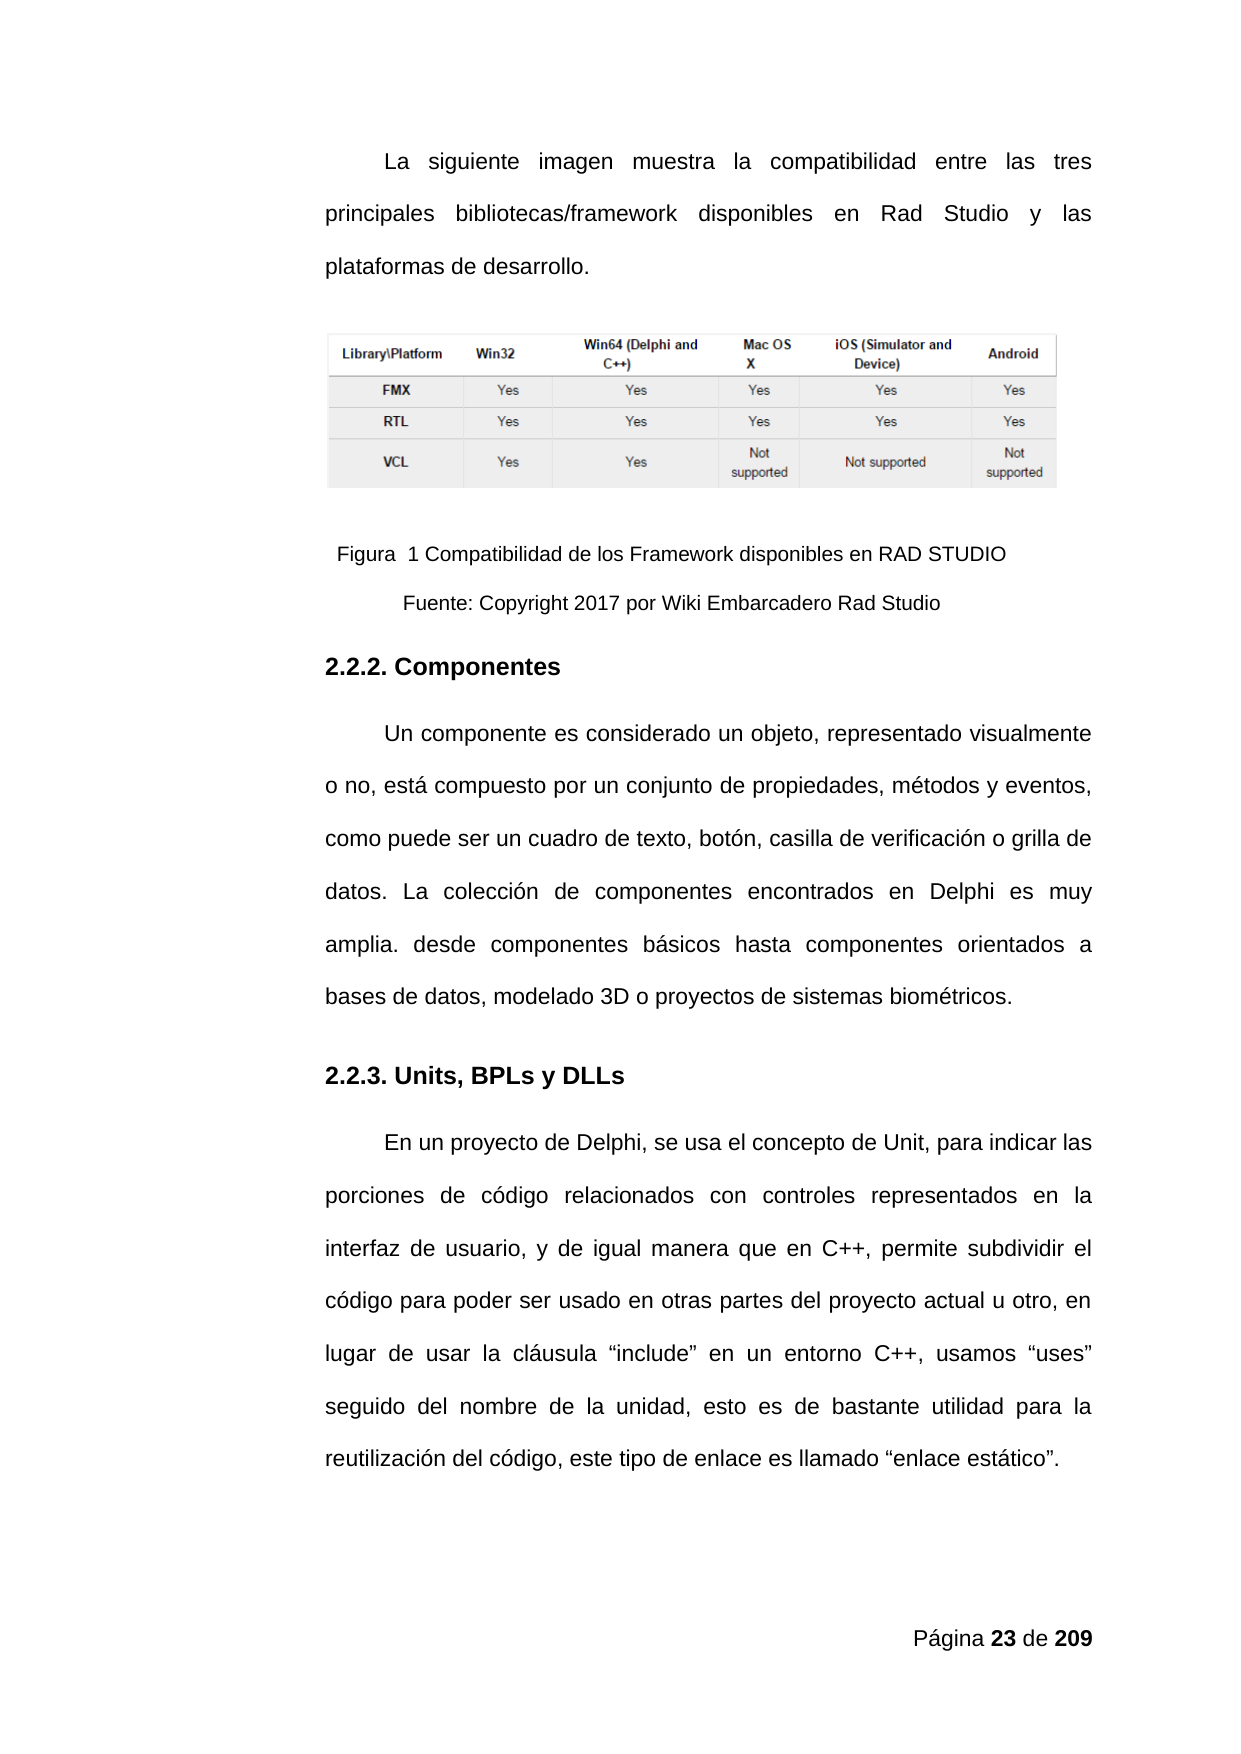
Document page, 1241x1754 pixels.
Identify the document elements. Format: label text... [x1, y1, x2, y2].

text 2.2.2. Componentes [251, 652, 1092, 680]
text Un componente es considerado un objeto, representado visualmente o no, está compuesto por un conjunto de propiedades, métodos y eventos, como puede ser un cuadro de texto, botón, casilla de verificación o grilla de datos. La colección de componentes encontrados en Delphi es muy amplia. desde componentes básicos hasta componentes orientados a bases de datos, modelado 3D o proyectos de sistemas biométricos. [325, 720, 1092, 1010]
text Fuente: Copyright 2017 por Wiki Embarcadero Rad Studio [177, 591, 1092, 615]
text En un proyecto de Delphi, se usa el concepto de Unit, para indicar las porciones de código relacionados con controles representados en la interfaz de usuario, y de igual manera que en C++, permite subdividir el código para poder ser usado en otras partes del proyecto actual u otro, en lugar de usar la cláusula “include” en un entorno C++, usamos “uses” seguido del nombre de la unidad, esto es de bastante utilidad para la reutilización del código, este tipo de enlace es llamado “enlace estático”. [325, 1129, 1092, 1472]
text La siguiente imagen muestra la compatibilidad entre las tres principales bibliotecas/framework disponibles en Rad Studio y las plataformas de desarrollo. [325, 148, 1092, 279]
text 2.2.3. Units, BPLs y DLLs [251, 1061, 1092, 1090]
